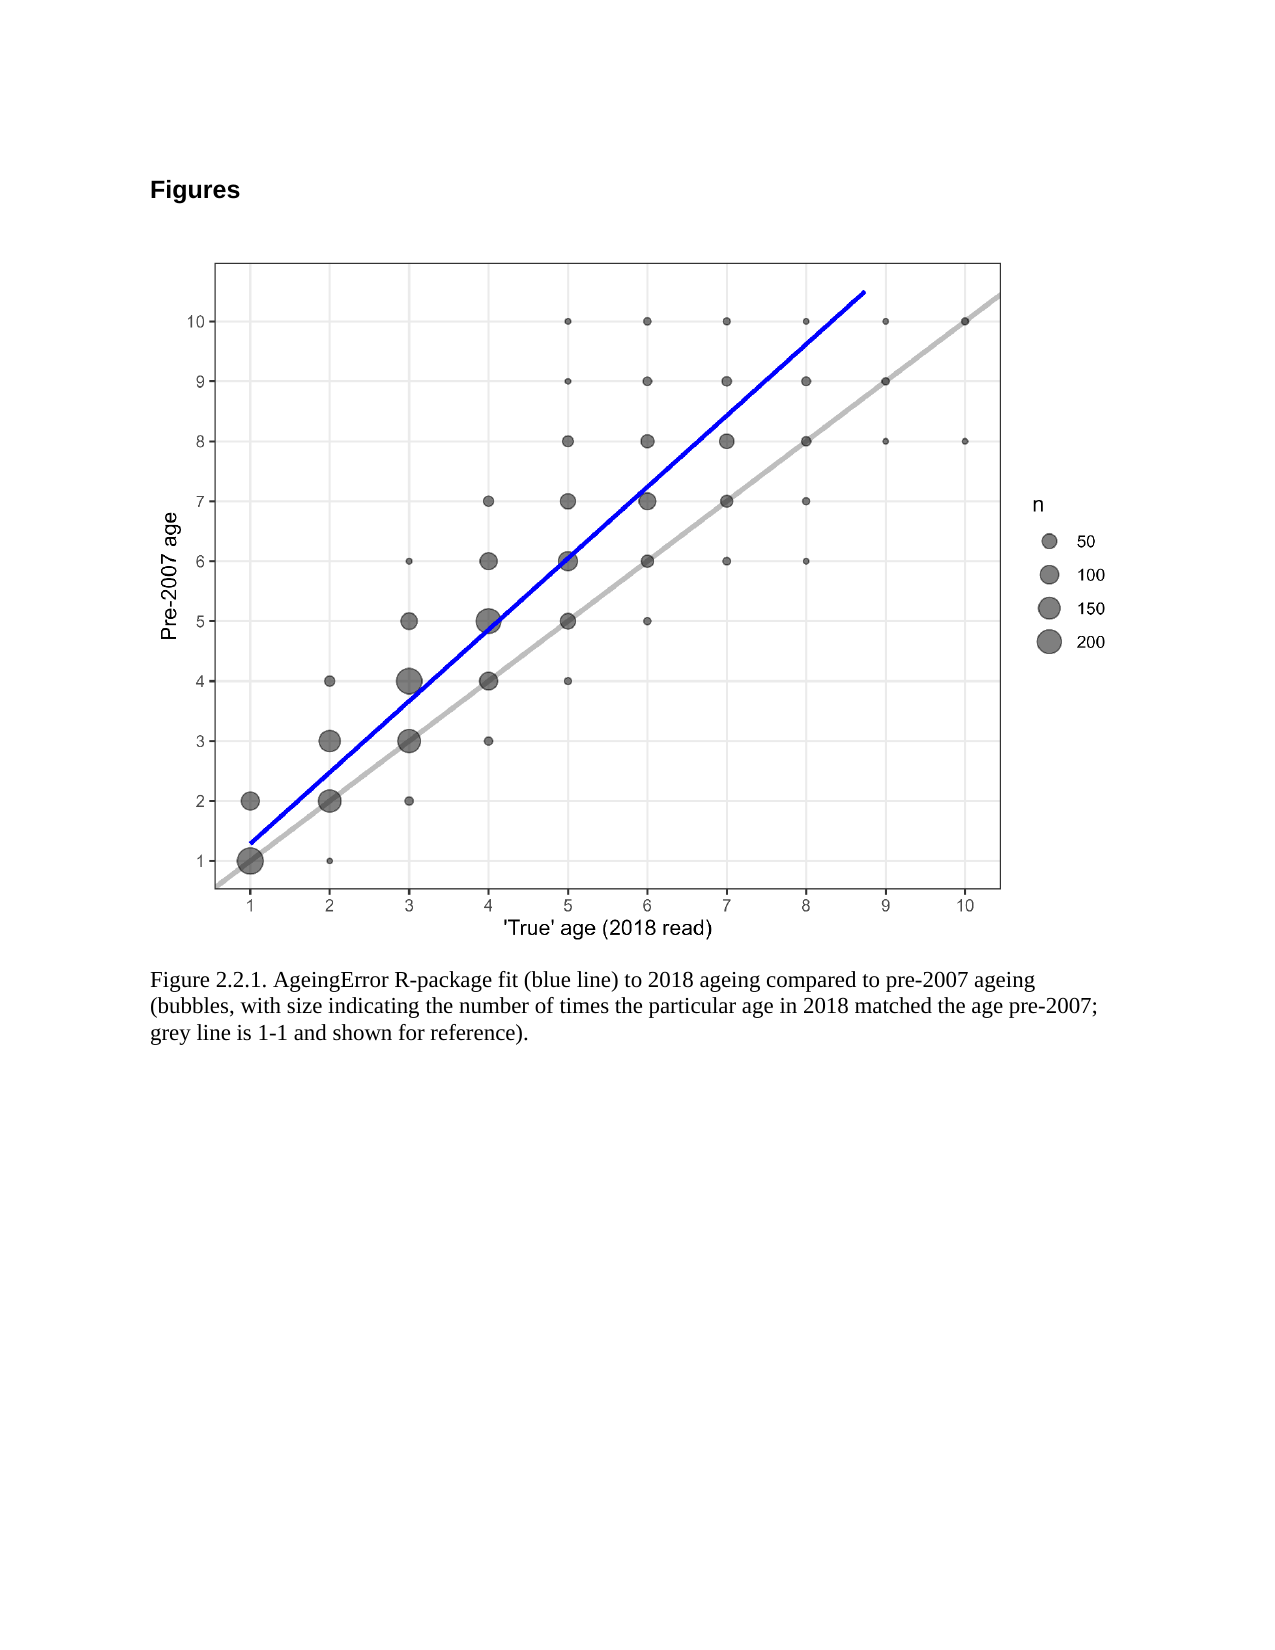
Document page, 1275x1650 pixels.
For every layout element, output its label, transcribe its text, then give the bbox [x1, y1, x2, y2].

picture [150, 253, 1125, 950]
subtitle Figure 2.2.1. AgeingError R-package fit (blue line) to 2018 ageing compared to pre-2007 ageing (bubbles, with size indicating the number of times the particular age in 2018 matched the age pre-2007; grey line is 1-1 and shown for reference). [150, 966, 1125, 1045]
subtitle Figures [150, 175, 1125, 204]
